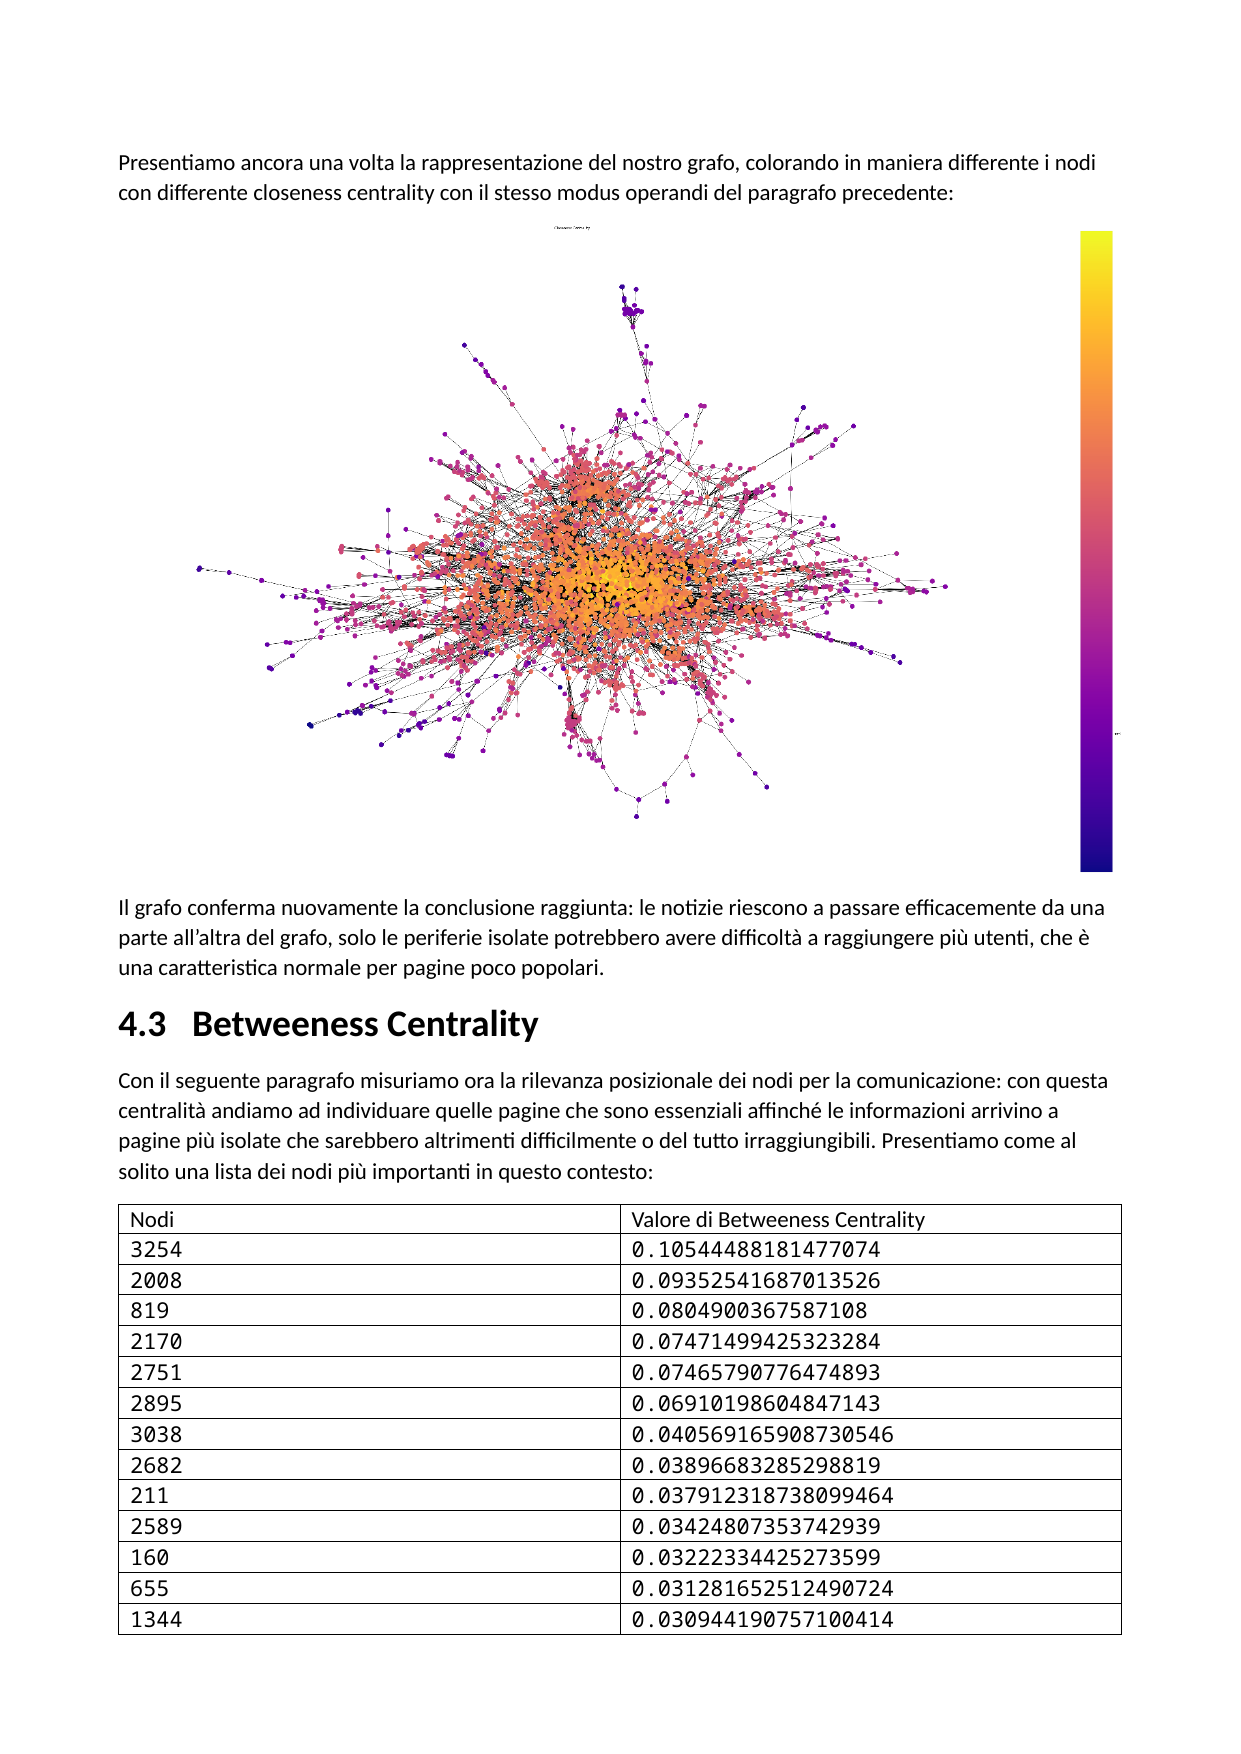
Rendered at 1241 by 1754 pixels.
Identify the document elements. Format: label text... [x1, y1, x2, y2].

table_cell 655 [119, 1573, 620, 1603]
table_cell 2589 [119, 1511, 620, 1541]
text Il grafo conferma nuovamente la conclusione raggiunta: le notizie riescono a passare efficacemente da una parte all’altra del grafo, solo le periferie isolate potrebbero avere difficoltà a raggiungere più utenti, che è una caratteristica normale per pagine poco popolari. [118, 893, 1122, 981]
table_cell 160 [119, 1542, 620, 1572]
table_cell 2895 [119, 1388, 620, 1418]
table_cell 819 [119, 1295, 620, 1325]
text 4.3 Betweeness Centrality [118, 1000, 1122, 1046]
table_cell 3038 [119, 1419, 620, 1448]
table_cell 0.03222334425273599 [621, 1542, 1121, 1572]
table_cell 3254 [119, 1234, 620, 1263]
text Con il seguente paragrafo misuriamo ora la rilevanza posizionale dei nodi per la comunicazione: con questa centralità andiamo ad individuare quelle pagine che sono essenziali affinché le informazioni arrivino a pagine più isolate che sarebbero altrimenti difficilmente o del tutto irraggiungibili. Presentiamo come al solito una lista dei nodi più importanti in questo contesto: [118, 1066, 1122, 1185]
table_cell 0.10544488181477074 [621, 1234, 1121, 1263]
table_cell 0.07465790776474893 [621, 1357, 1121, 1387]
table_cell 0.031281652512490724 [621, 1573, 1121, 1603]
table_cell 0.07471499425323284 [621, 1326, 1121, 1356]
table_cell 2008 [119, 1265, 620, 1294]
table_header Nodi [119, 1205, 620, 1233]
picture [118, 224, 1123, 874]
text Presentiamo ancora una volta la rappresentazione del nostro grafo, colorando in maniera differente i nodi con differente closeness centrality con il stesso modus operandi del paragrafo precedente: [118, 148, 1122, 206]
table_cell 2682 [119, 1450, 620, 1479]
table_cell 0.037912318738099464 [621, 1480, 1121, 1510]
table_cell 211 [119, 1480, 620, 1510]
table_cell 0.030944190757100414 [621, 1604, 1121, 1633]
table_cell 0.0804900367587108 [621, 1295, 1121, 1325]
table_header Valore di Betweeness Centrality [621, 1205, 1121, 1233]
table_cell 2751 [119, 1357, 620, 1387]
table_cell 0.03896683285298819 [621, 1450, 1121, 1479]
table_cell 2170 [119, 1326, 620, 1356]
table_cell 0.040569165908730546 [621, 1419, 1121, 1448]
table_cell 1344 [119, 1604, 620, 1633]
table_cell 0.09352541687013526 [621, 1265, 1121, 1294]
table_cell 0.03424807353742939 [621, 1511, 1121, 1541]
table_cell 0.06910198604847143 [621, 1388, 1121, 1418]
